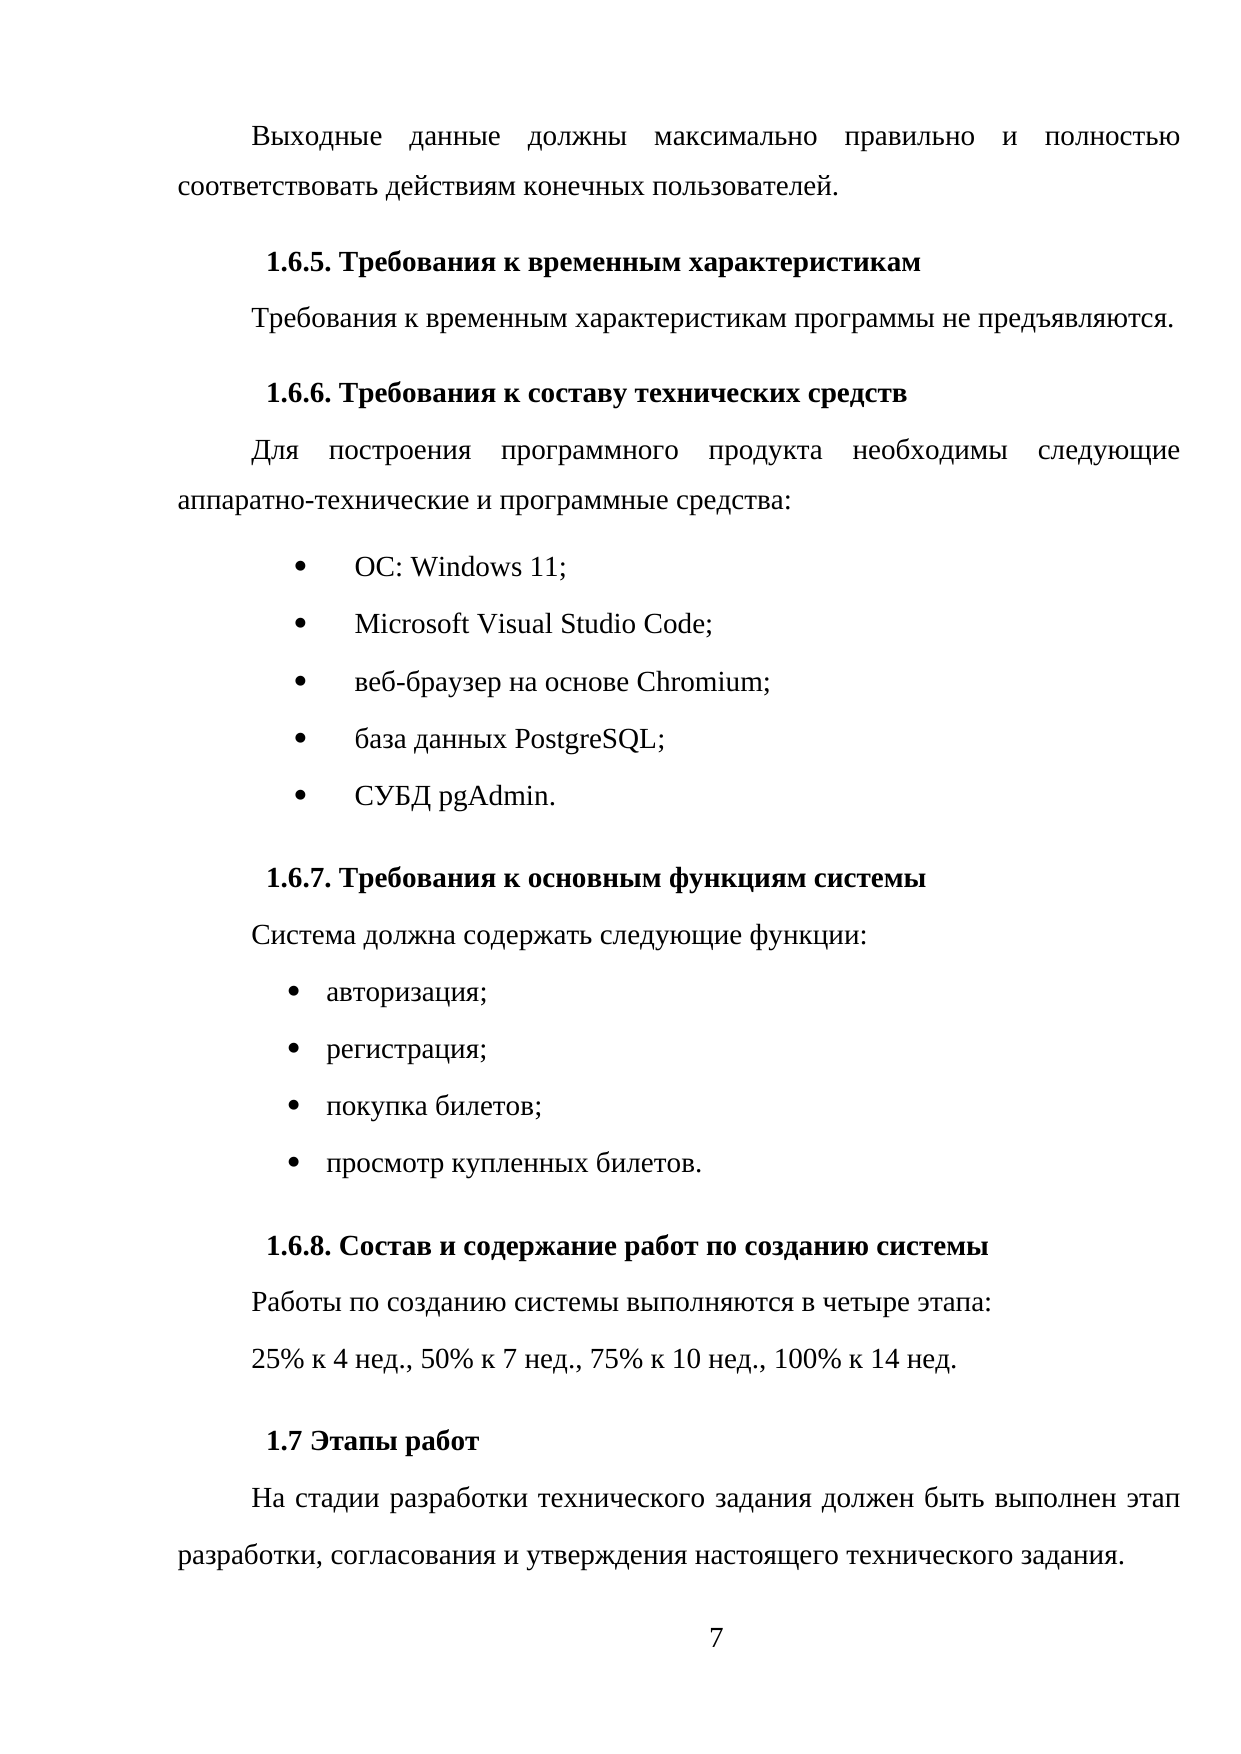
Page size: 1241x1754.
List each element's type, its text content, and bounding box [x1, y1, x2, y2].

text Требования к временным характеристикам программы не предъявляются. [177, 300, 1181, 334]
list база данных PostgreSQL; [295, 721, 1181, 755]
text Выходные данные должны максимально правильно и полностью соответствовать действиям конечных пользователей. [177, 118, 1181, 202]
text На стадии разработки технического задания должен быть выполнен этап разработки, согласования и утверждения настоящего технического задания. [177, 1480, 1181, 1570]
text 25% к 4 нед., 50% к 7 нед., 75% к 10 нед., 100% к 14 нед. [177, 1341, 1181, 1375]
text Работы по созданию системы выполняются в четыре этапа: [177, 1284, 1181, 1318]
subtitle Требования к временным характеристикам [266, 244, 1181, 277]
subtitle Требования к основным функциям системы [266, 860, 1181, 894]
subtitle Этапы работ [266, 1423, 1181, 1457]
text Для построения программного продукта необходимы следующие аппаратно-технические и программные средства: [177, 432, 1181, 516]
list OC: Windows 11; [295, 549, 1181, 583]
list СУБД pgAdmin. [295, 778, 1181, 812]
subtitle Требования к составу технических средств [266, 376, 1181, 409]
text Система должна содержать следующие функции: [177, 917, 1181, 951]
list авторизация; [288, 974, 1181, 1008]
list регистрация; [288, 1031, 1181, 1065]
list Microsoft Visual Studio Code; [295, 607, 1181, 640]
list веб-браузер на основе Сhromium; [295, 664, 1181, 697]
list покупка билетов; [288, 1088, 1181, 1122]
subtitle Состав и содержание работ по созданию системы [266, 1228, 1181, 1261]
list просмотр купленных билетов. [288, 1146, 1181, 1179]
